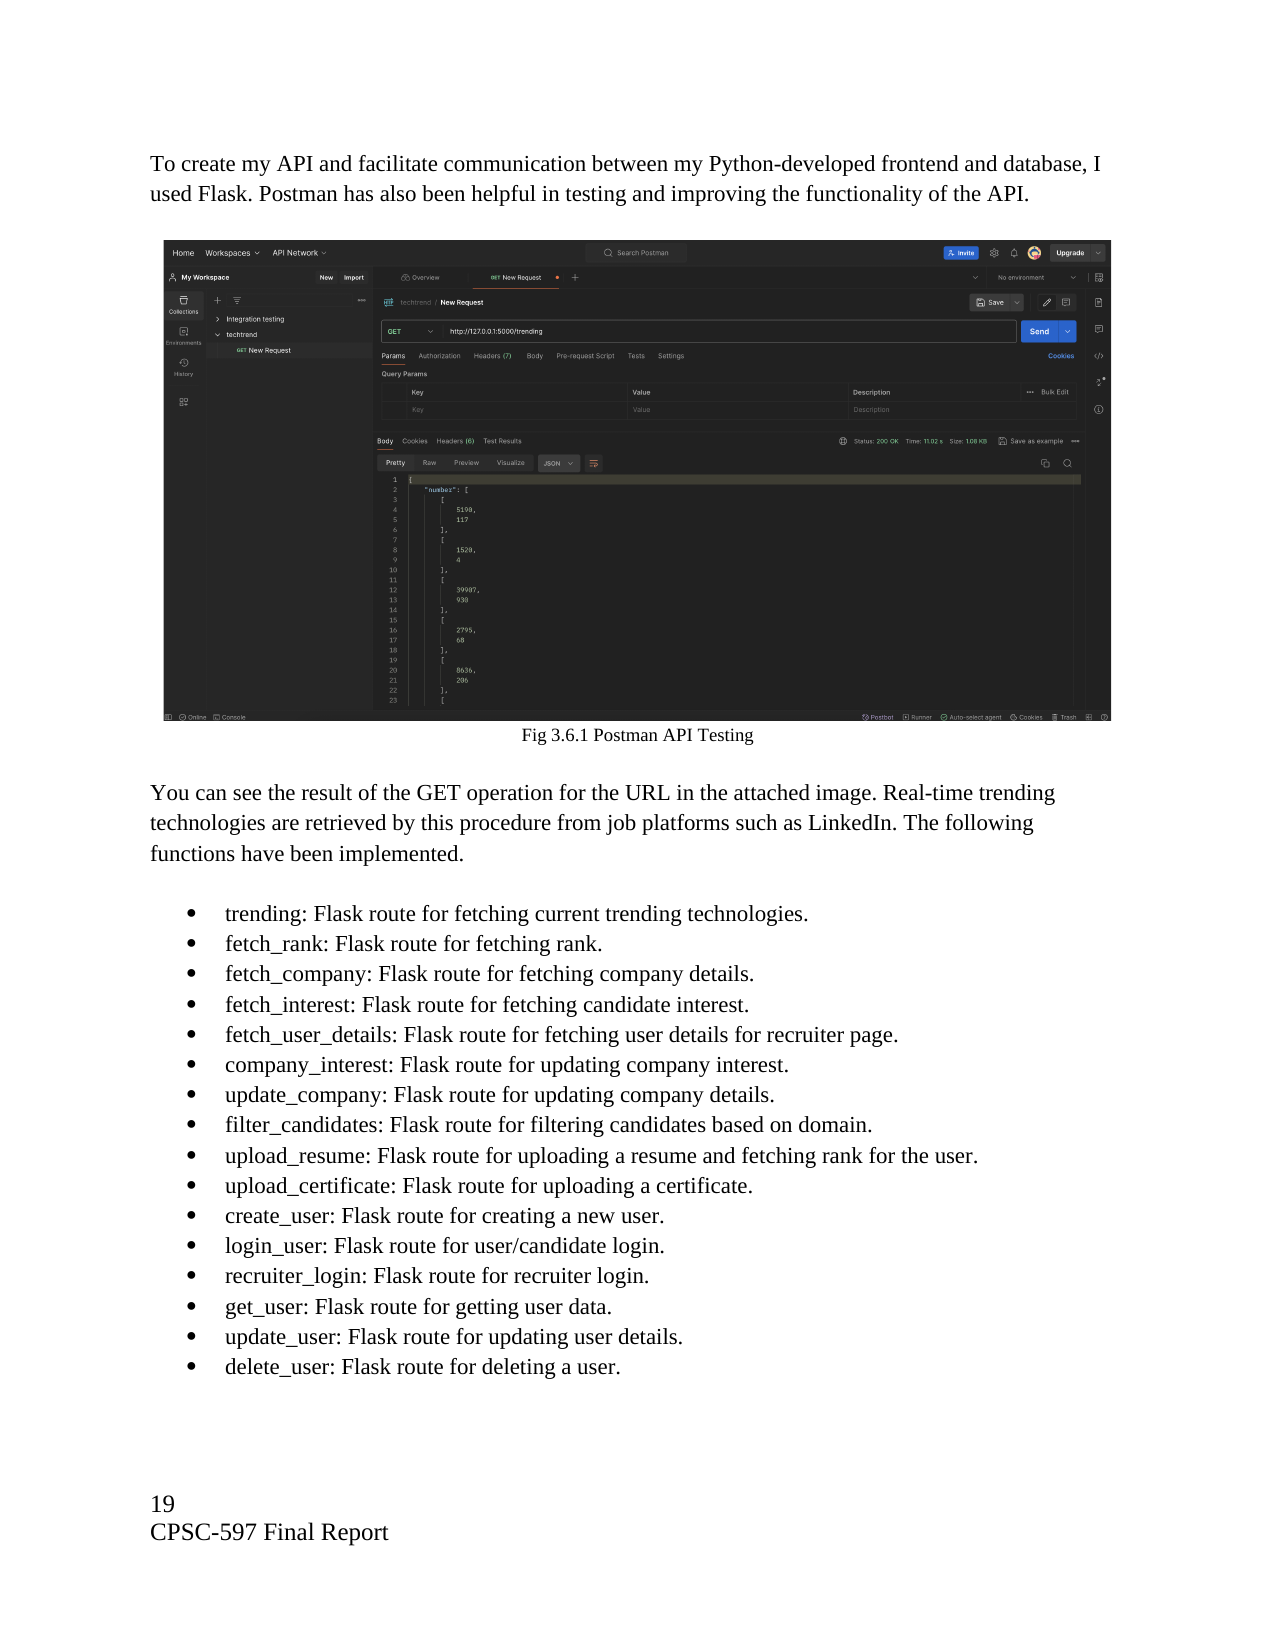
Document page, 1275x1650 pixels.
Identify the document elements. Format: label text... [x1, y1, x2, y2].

text To create my API and facilitate communication between my Python-developed frontend and database, I used Flask. Postman has also been helpful in testing and improving the functionality of the API. [150, 150, 1125, 207]
list login_user: Flask route for user/candidate login. [187, 1232, 1125, 1259]
list fetch_rank: Flask route for fetching rank. [187, 930, 1125, 957]
list fetch_user_details: Flask route for fetching user details for recruiter page. [187, 1021, 1125, 1047]
list update_user: Flask route for updating user details. [187, 1323, 1125, 1349]
text You can see the result of the GET operation for the URL in the attached image. Real-time trending technologies are retrieved by this procedure from job platforms such as LinkedIn. The following functions have been implemented. [150, 779, 1125, 866]
list trending: Flask route for fetching current trending technologies. [187, 900, 1125, 926]
list create_user: Flask route for creating a new user. [187, 1202, 1125, 1228]
list company_interest: Flask route for updating company interest. [187, 1051, 1125, 1077]
text Fig 3.6.1 Postman API Testing [150, 724, 1125, 746]
list fetch_company: Flask route for fetching company details. [187, 960, 1125, 987]
list filter_candidates: Flask route for filtering candidates based on domain. [187, 1111, 1125, 1138]
list get_user: Flask route for getting user data. [187, 1293, 1125, 1319]
list upload_certificate: Flask route for uploading a certificate. [187, 1172, 1125, 1198]
list update_company: Flask route for updating company details. [187, 1081, 1125, 1108]
list delete_user: Flask route for deleting a user. [187, 1353, 1125, 1379]
list upload_resume: Flask route for uploading a resume and fetching rank for the user. [187, 1142, 1125, 1168]
picture [163, 240, 1112, 721]
list recruiter_login: Flask route for recruiter login. [187, 1262, 1125, 1289]
list fetch_interest: Flask route for fetching candidate interest. [187, 991, 1125, 1017]
